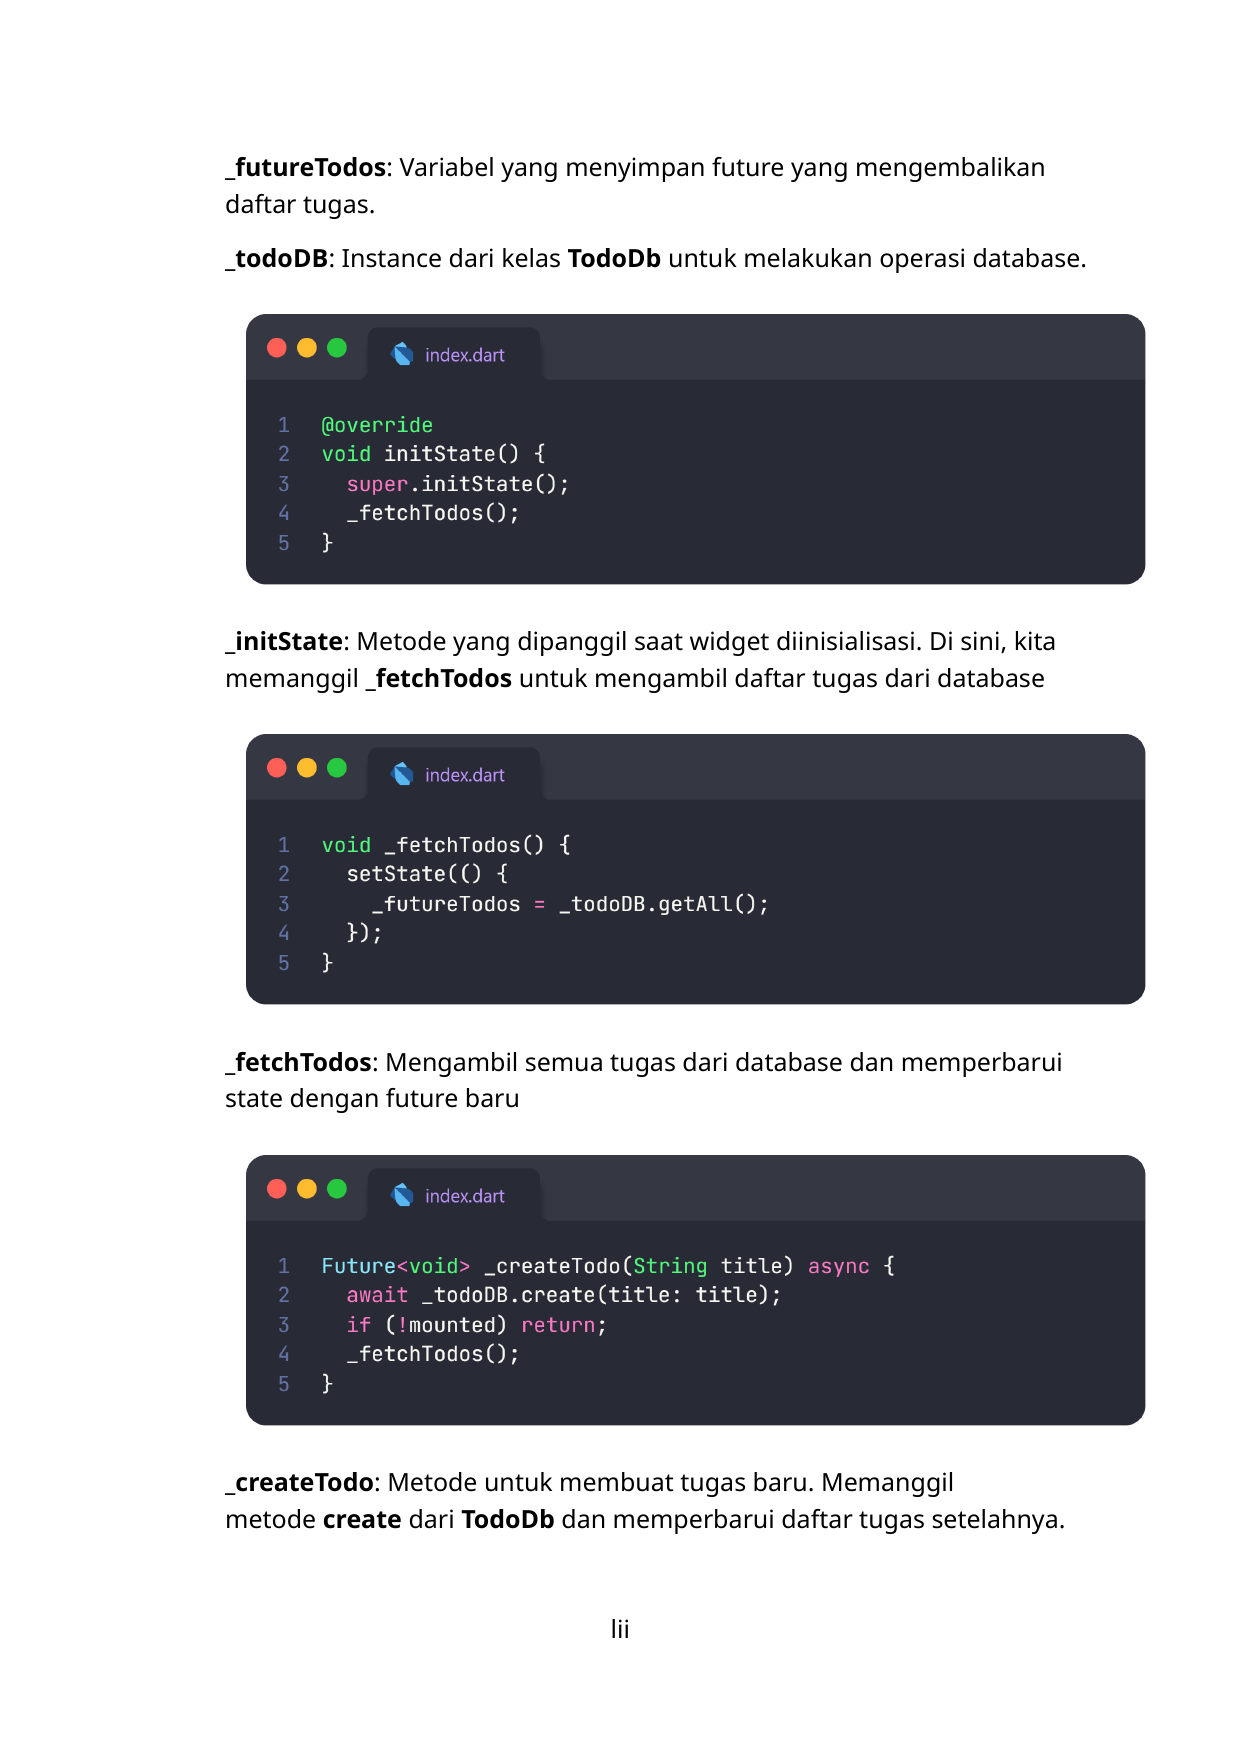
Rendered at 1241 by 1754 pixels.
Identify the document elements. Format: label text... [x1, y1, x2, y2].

picture [225, 1134, 1166, 1446]
text _initState: Metode yang dipanggil saat widget diinisialisasi. Di sini, kita memanggil _fetchTodos untuk mengambil daftar tugas dari database [225, 624, 1090, 695]
picture [225, 714, 1166, 1025]
text _createTodo: Metode untuk membuat tugas baru. Memanggil metode create dari TodoDb dan memperbarui daftar tugas setelahnya. [225, 1465, 1090, 1536]
text _fetchTodos: Mengambil semua tugas dari database dan memperbarui state dengan future baru [225, 1044, 1090, 1115]
picture [225, 293, 1166, 605]
text _futureTodos: Variabel yang menyimpan future yang mengembalikan daftar tugas. [225, 150, 1090, 221]
text _todoDB: Instance dari kelas TodoDb untuk melakukan operasi database. [225, 240, 1090, 274]
